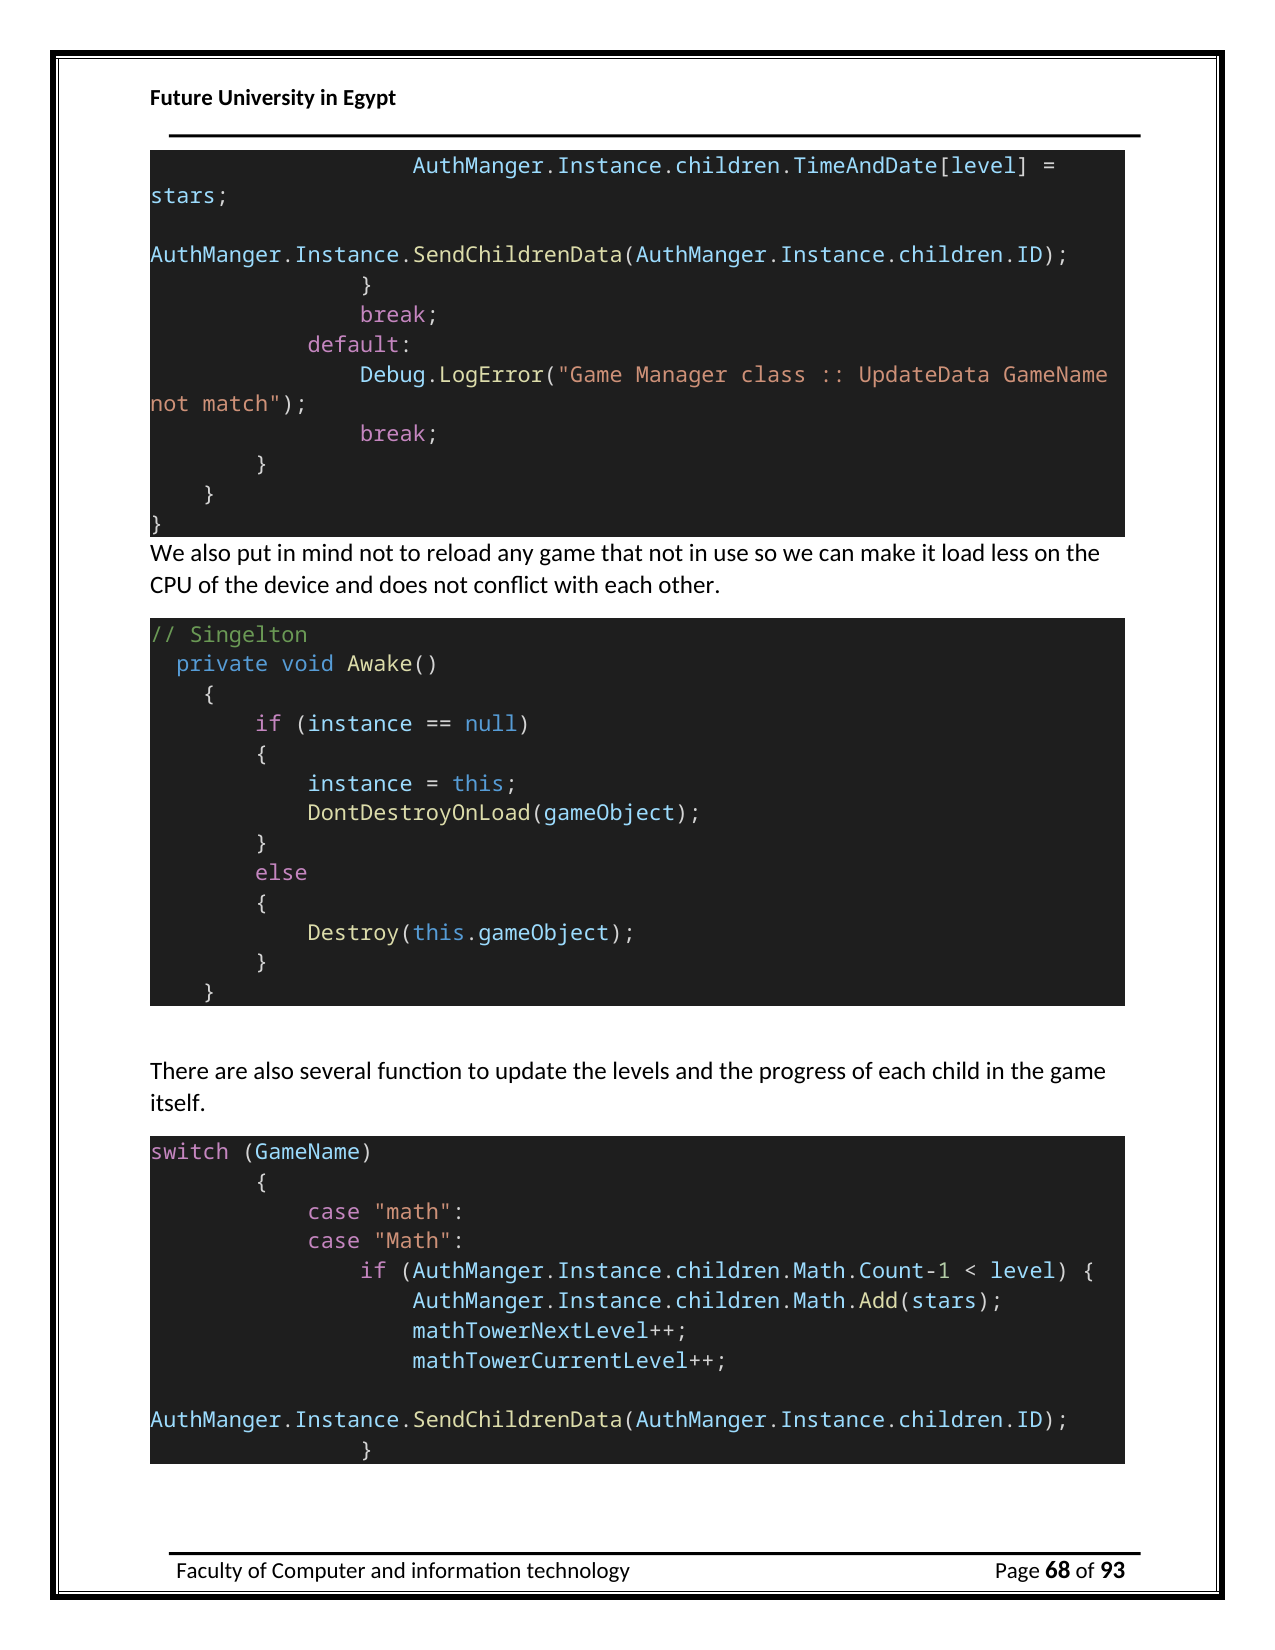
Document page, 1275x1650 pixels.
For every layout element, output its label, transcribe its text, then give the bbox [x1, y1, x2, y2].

text We also put in mind not to reload any game that not in use so we can make it load less on the CPU of the device and does not conflict with each other. [150, 537, 1125, 600]
text } [150, 269, 1125, 299]
text { [150, 1166, 1125, 1196]
text } [150, 507, 1125, 537]
text if (AuthManger.Instance.children.Math.Count-1 < level) { [150, 1255, 1125, 1285]
text AuthManger.Instance.children.Math.Add(stars); [150, 1285, 1125, 1315]
text } [150, 1434, 1125, 1464]
text AuthManger.Instance.SendChildrenData(AuthManger.Instance.children.ID); [150, 1374, 1125, 1434]
text Destroy(this.gameObject); [150, 916, 1125, 946]
text // Singelton [150, 618, 1125, 648]
text { [150, 887, 1125, 916]
text private void Awake() [150, 648, 1125, 678]
text } [150, 976, 1125, 1006]
text if (instance == null) [150, 708, 1125, 738]
text AuthManger.Instance.children.TimeAndDate[level] = stars; [150, 150, 1125, 209]
text DontDestroyOnLoad(gameObject); [150, 797, 1125, 827]
text case "Math": [150, 1225, 1125, 1255]
text There are also several function to update the levels and the progress of each child in the game itself. [150, 1055, 1125, 1118]
text } [150, 827, 1125, 857]
text instance = this; [150, 767, 1125, 797]
text default: [150, 329, 1125, 358]
text switch (GameName) [150, 1136, 1125, 1166]
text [150, 209, 1125, 269]
text { [150, 678, 1125, 708]
text Debug.LogError("Game Manager class :: UpdateData GameName not match"); [150, 358, 1125, 418]
text } [150, 448, 1125, 478]
text } [150, 946, 1125, 976]
text else [150, 857, 1125, 887]
text break; [150, 418, 1125, 448]
text break; [150, 299, 1125, 329]
text case "math": [150, 1196, 1125, 1225]
text { [150, 738, 1125, 767]
text mathTowerCurrentLevel++; [150, 1344, 1125, 1374]
text } [150, 478, 1125, 507]
text mathTowerNextLevel++; [150, 1315, 1125, 1344]
